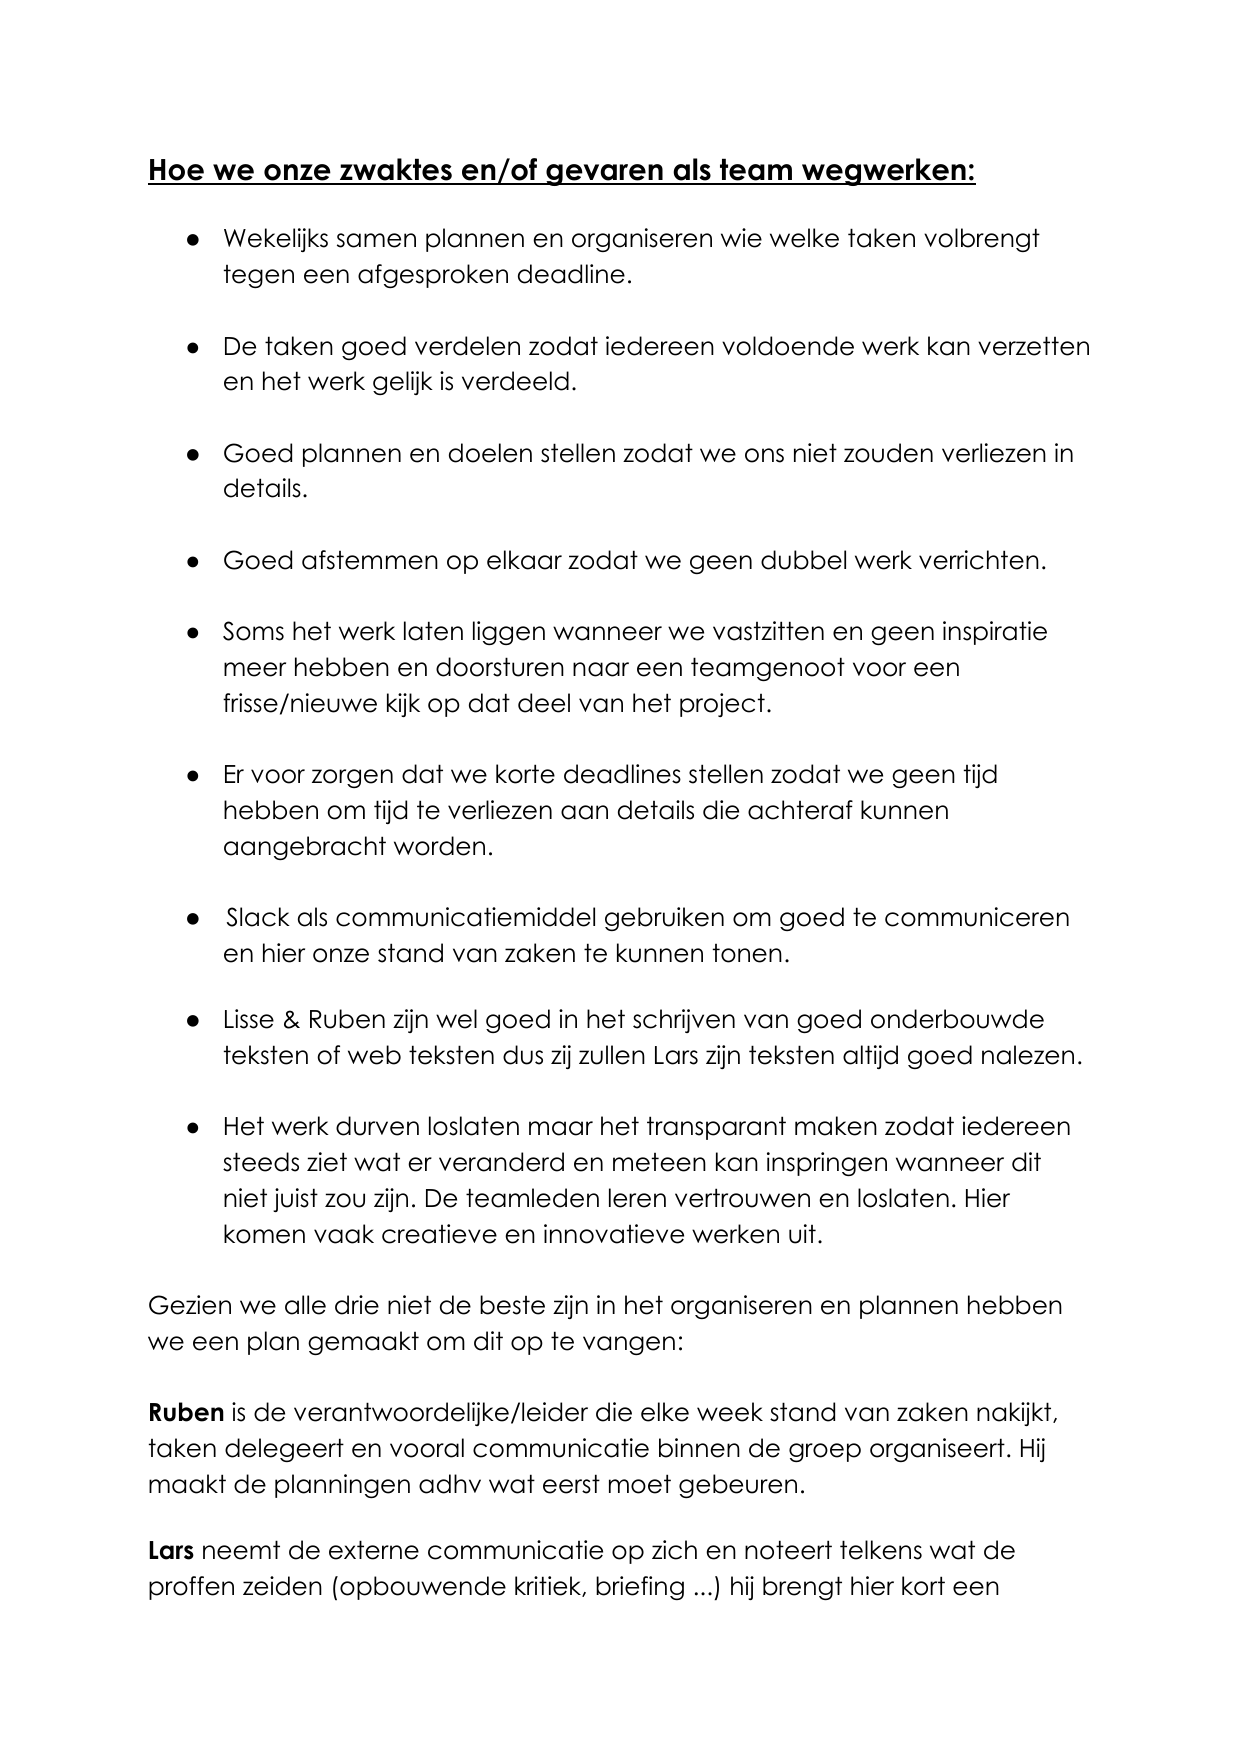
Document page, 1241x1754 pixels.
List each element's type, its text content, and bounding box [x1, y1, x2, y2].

text Gezien we alle drie niet de beste zijn in het organiseren en plannen hebben we een plan gemaakt om dit op te vangen: [148, 1286, 1093, 1358]
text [148, 1531, 1093, 1603]
list Goed afstemmen op elkaar zodat we geen dubbel werk verrichten. [185, 541, 1093, 577]
text Ruben is de verantwoordelijke/leider die elke week stand van zaken nakijkt, taken delegeert en vooral communicatie binnen de groep organiseert. Hij maakt de planningen adhv wat eerst moet gebeuren. [148, 1394, 1093, 1501]
list Er voor zorgen dat we korte deadlines stellen zodat we geen tijd hebben om tijd te verliezen aan details die achteraf kunnen aangebracht worden. [185, 756, 1093, 863]
list Soms het werk laten liggen wanneer we vastzitten en geen inspiratie meer hebben en doorsturen naar een teamgenoot voor een frisse/nieuwe kijk op dat deel van het project. [185, 613, 1093, 720]
text Hoe we onze zwaktes en/of gevaren als team wegwerken: [148, 148, 1093, 189]
list Lisse & Ruben zijn wel goed in het schrijven van goed onderbouwde teksten of web teksten dus zij zullen Lars zijn teksten altijd goed nalezen. [185, 1001, 1093, 1072]
list Slack als communicatiemiddel gebruiken om goed te communiceren en hier onze stand van zaken te kunnen tonen. [185, 899, 1093, 970]
list Goed plannen en doelen stellen zodat we ons niet zouden verliezen in details. [185, 434, 1093, 506]
list Het werk durven loslaten maar het transparant maken zodat iedereen steeds ziet wat er veranderd en meteen kan inspringen wanneer dit niet juist zou zijn. De teamleden leren vertrouwen en loslaten. Hier komen vaak creatieve en innovatieve werken uit. [185, 1108, 1093, 1251]
list De taken goed verdelen zodat iedereen voldoende werk kan verzetten en het werk gelijk is verdeeld. [185, 327, 1093, 398]
list Wekelijks samen plannen en organiseren wie welke taken volbrengt tegen een afgesproken deadline. [185, 220, 1093, 291]
